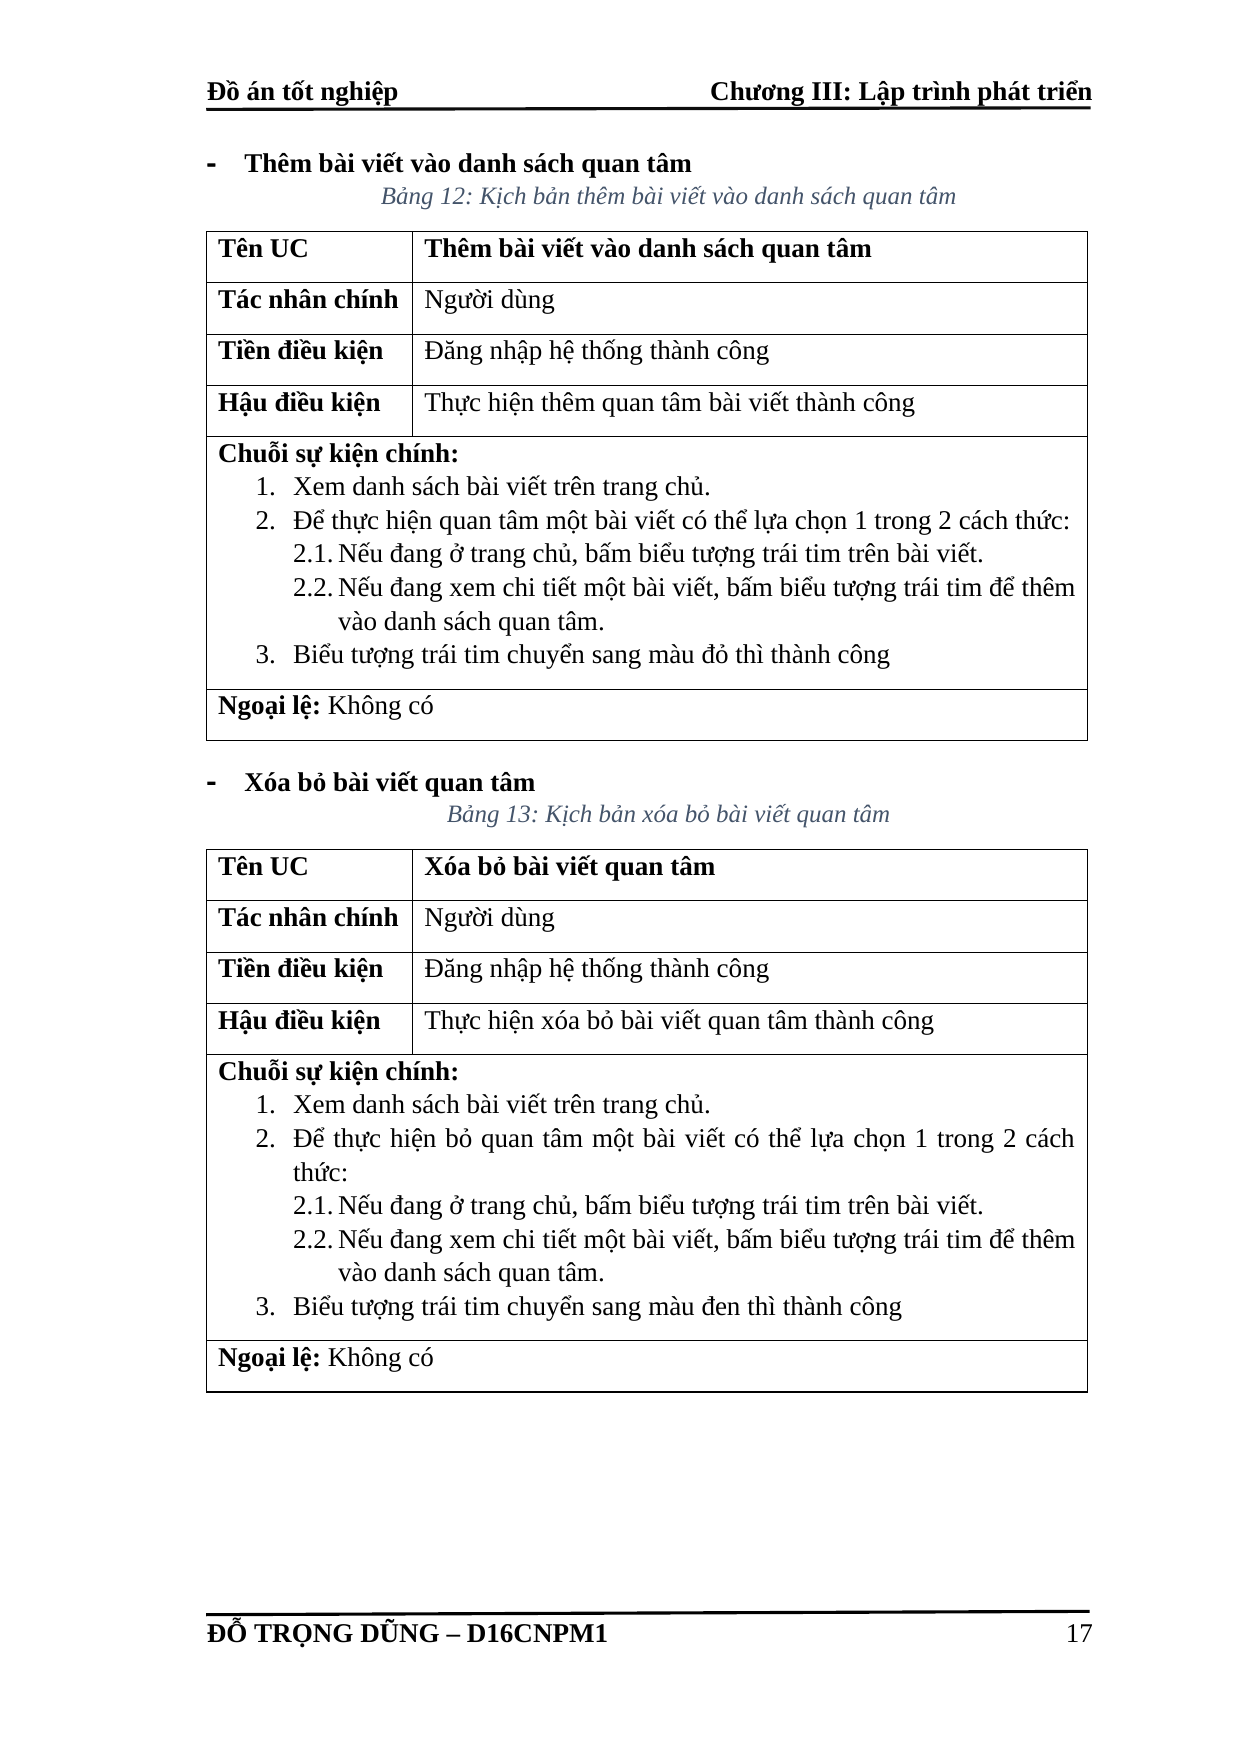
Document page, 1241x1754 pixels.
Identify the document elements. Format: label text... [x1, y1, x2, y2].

table_cell Thực hiện xóa bỏ bài viết quan tâm thành công [413, 1004, 1087, 1054]
text Bảng 12: Kịch bản thêm bài viết vào danh sách quan tâm [244, 181, 1093, 210]
table_cell Tác nhân chính [207, 901, 412, 952]
list Thêm bài viết vào danh sách quan tâm [207, 148, 1093, 179]
table_header Thêm bài viết vào danh sách quan tâm [413, 232, 1087, 282]
table_cell Tiền điều kiện [207, 953, 412, 1003]
table_cell Người dùng [413, 901, 1087, 952]
table_cell Ngoại lệ: Không có [207, 690, 1087, 740]
table_cell Hậu điều kiện [207, 1004, 412, 1054]
table_cell Tác nhân chính [207, 283, 412, 333]
table_cell Thực hiện thêm quan tâm bài viết thành công [413, 386, 1087, 436]
table_cell Người dùng [413, 283, 1087, 333]
table_cell Tiền điều kiện [207, 335, 412, 385]
table_header Xóa bỏ bài viết quan tâm [413, 850, 1087, 900]
table_header Tên UC [207, 232, 412, 282]
table_cell Đăng nhập hệ thống thành công [413, 953, 1087, 1003]
table_cell Hậu điều kiện [207, 386, 412, 436]
table_header Tên UC [207, 850, 412, 900]
table_cell Đăng nhập hệ thống thành công [413, 335, 1087, 385]
text Bảng 13: Kịch bản xóa bỏ bài viết quan tâm [244, 799, 1093, 828]
table_cell Ngoại lệ: Không có [207, 1341, 1087, 1391]
list Xóa bỏ bài viết quan tâm [207, 766, 1093, 797]
table_cell Chuỗi sự kiện chính: Xem danh sách bài viết trên trang chủ. Để thực hiện bỏ quan tâm một bài viết có thể lựa chọn 1 trong 2 cách thức: Nếu đang ở trang chủ, bấm biểu tượng trái tim trên bài viết. Nếu đang xem chi tiết một bài viết, bấm biểu tượng trái tim để thêm vào danh sách quan tâm. Biểu tượng trái tim chuyển sang màu đen thì thành công [207, 1055, 1087, 1340]
table_cell Chuỗi sự kiện chính: Xem danh sách bài viết trên trang chủ. Để thực hiện quan tâm một bài viết có thể lựa chọn 1 trong 2 cách thức: Nếu đang ở trang chủ, bấm biểu tượng trái tim trên bài viết. Nếu đang xem chi tiết một bài viết, bấm biểu tượng trái tim để thêm vào danh sách quan tâm. Biểu tượng trái tim chuyển sang màu đỏ thì thành công [207, 437, 1087, 688]
